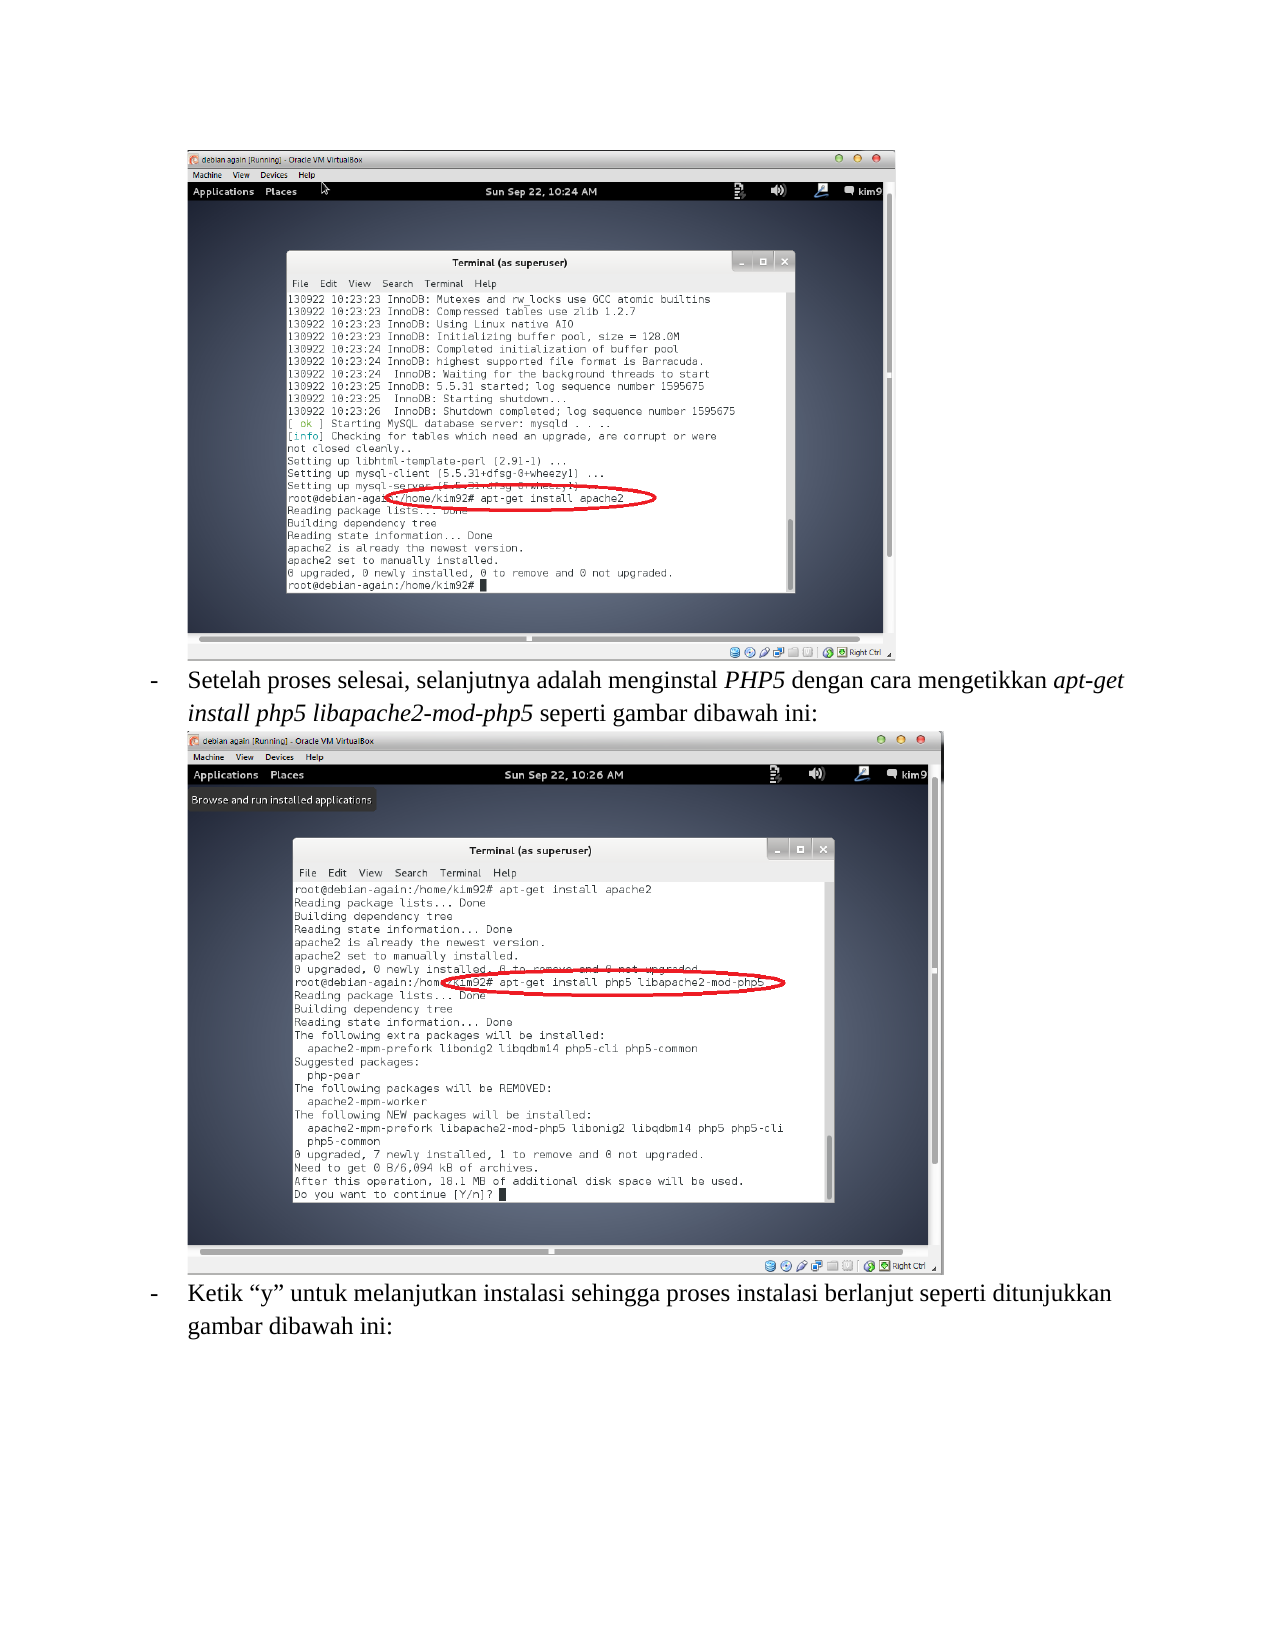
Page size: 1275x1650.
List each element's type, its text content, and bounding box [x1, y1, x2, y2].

picture [187, 150, 896, 661]
list Ketik “y” untuk melanjutkan instalasi sehingga proses instalasi berlanjut seperti ditunjukkan gambar dibawah ini: [150, 1278, 1125, 1340]
list Setelah proses selesai, selanjutnya adalah menginstal PHP5 dengan cara mengetikkan apt-get install php5 libapache2-mod-php5 seperti gambar dibawah ini: [150, 665, 1125, 727]
picture [187, 731, 944, 1275]
